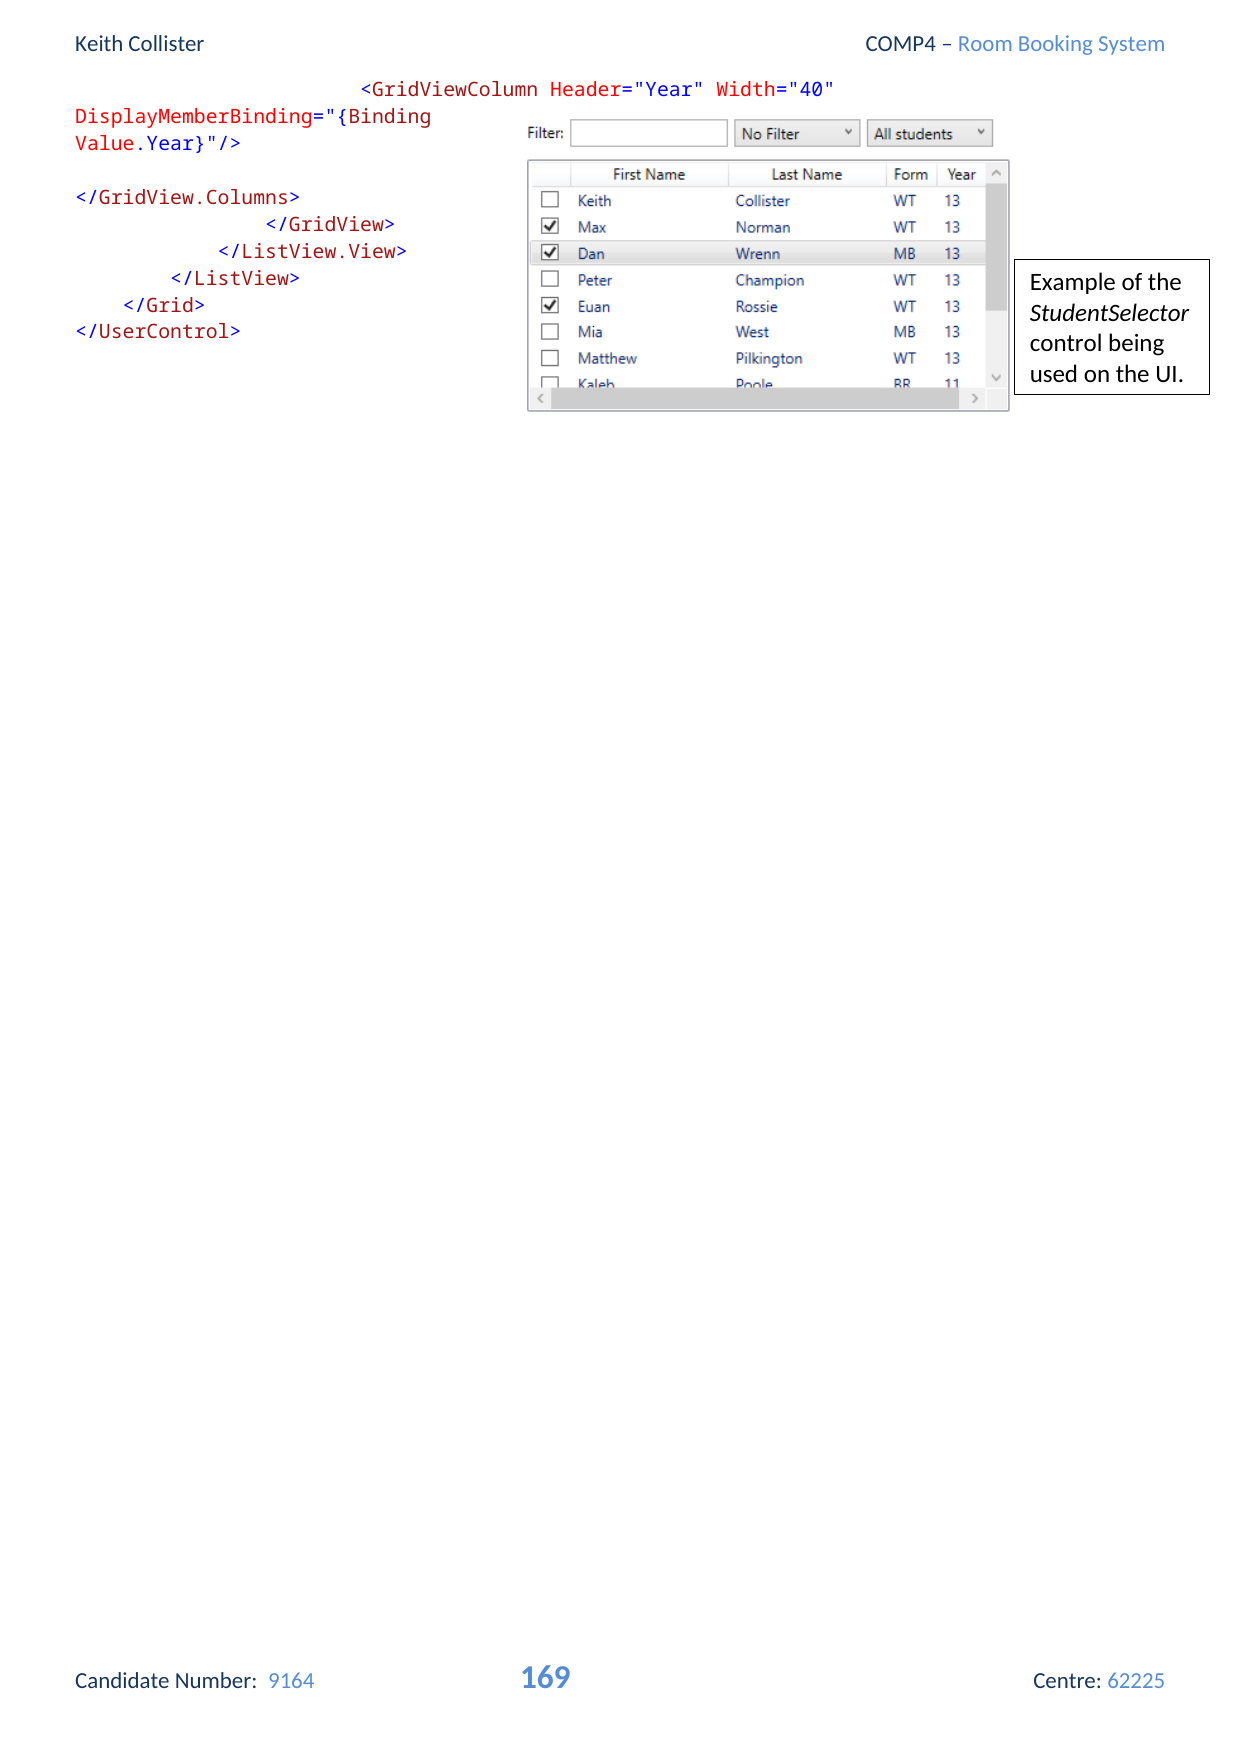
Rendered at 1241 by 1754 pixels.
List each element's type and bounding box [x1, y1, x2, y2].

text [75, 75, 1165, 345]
picture [521, 113, 1016, 418]
